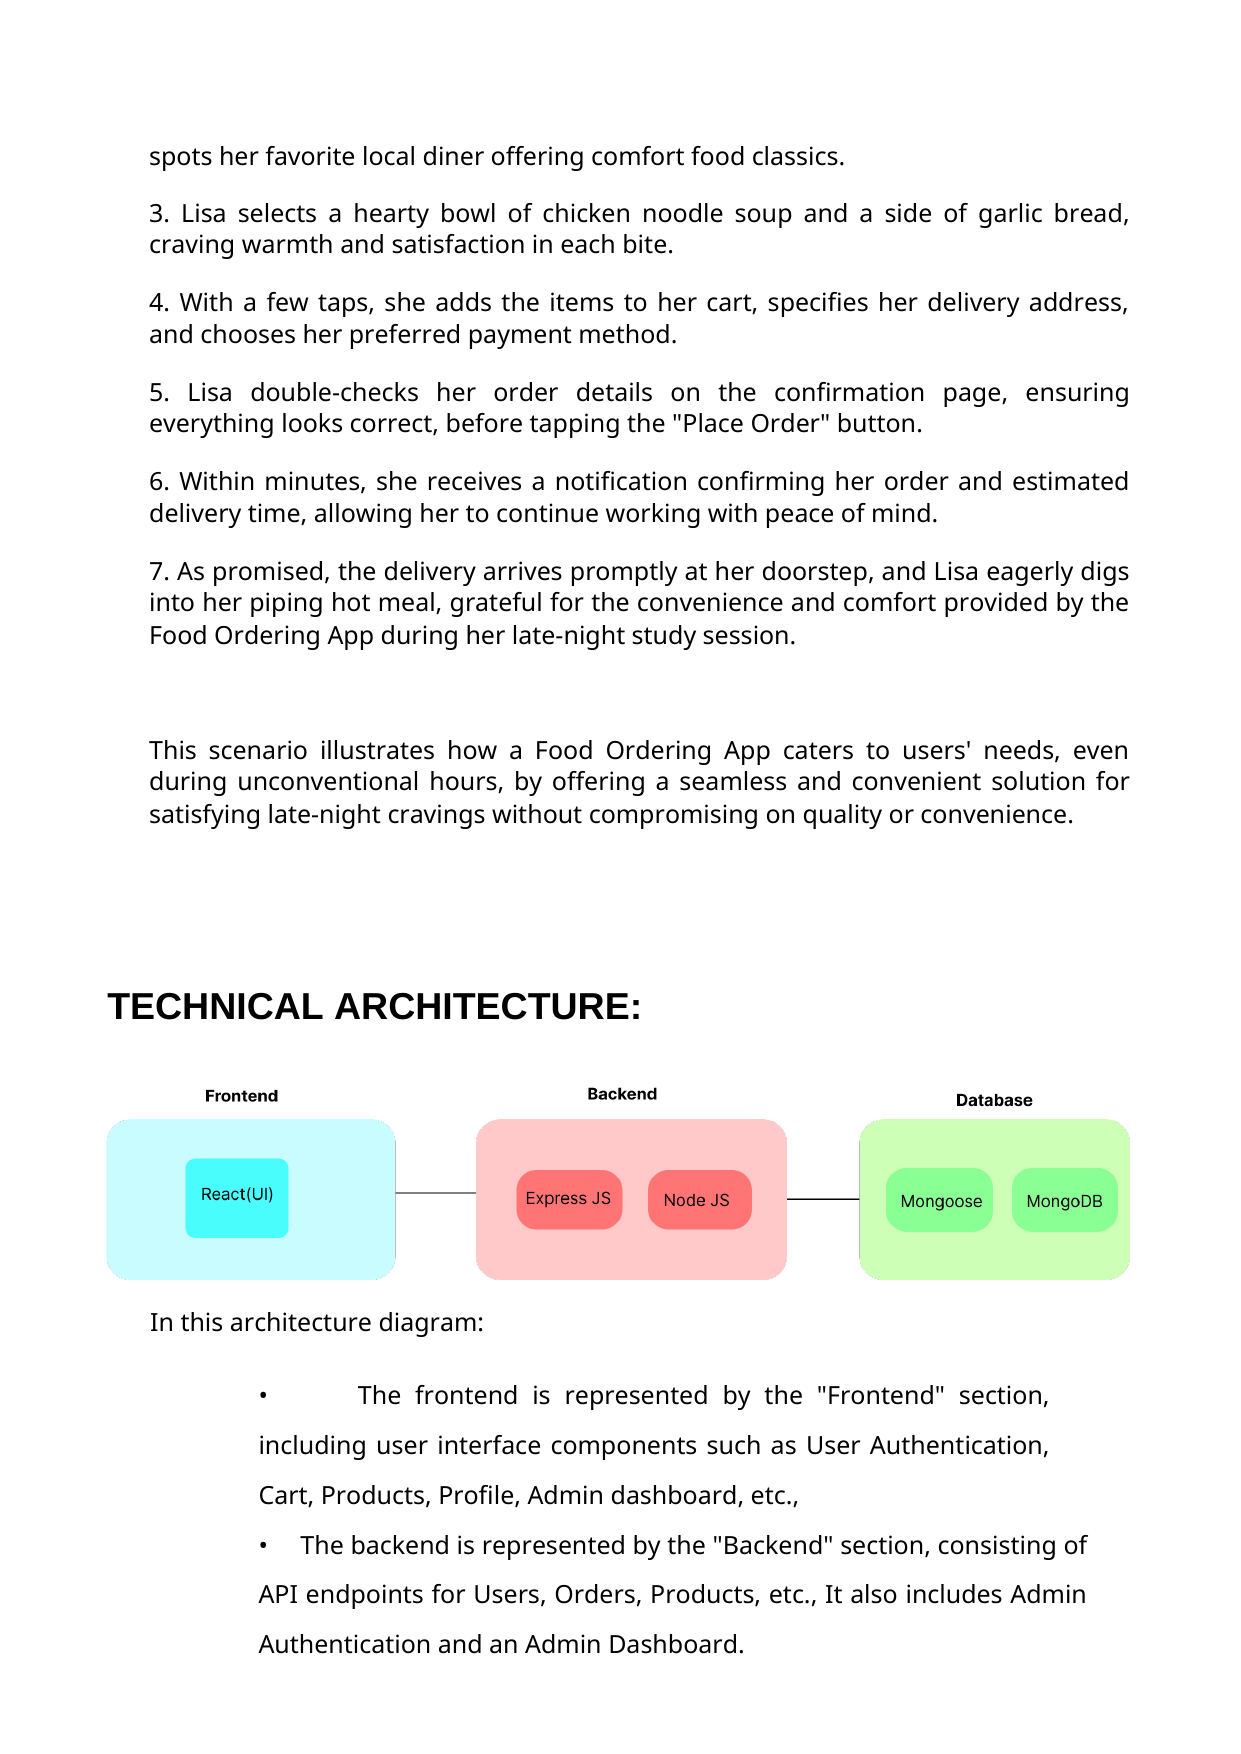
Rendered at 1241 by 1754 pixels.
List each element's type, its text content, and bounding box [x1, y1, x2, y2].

text 6. Within minutes, she receives a notification confirming her order and estimated delivery time, allowing her to continue working with peace of mind. [149, 465, 1131, 530]
text 3. Lisa selects a hearty bowl of chicken noodle soup and a side of garlic bread, craving warmth and satisfaction in each bite. [149, 197, 1131, 261]
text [149, 139, 1131, 172]
picture [106, 1087, 1130, 1280]
text • The backend is represented by the "Backend" section, consisting of API endpoints for Users, Orders, Products, etc., It also includes Admin Authentication and an Admin Dashboard. [258, 1528, 1088, 1660]
text This scenario illustrates how a Food Ordering App caters to users' needs, even during unconventional hours, by offering a seamless and convenient solution for satisfying late-night cravings without compromising on quality or convenience. [149, 733, 1131, 831]
text 7. As promised, the delivery arrives promptly at her doorstep, and Lisa eagerly digs into her piping hot meal, grateful for the convenience and comfort provided by the Food Ordering App during her late-night study session. [149, 554, 1131, 652]
subtitle TECHNICAL ARCHITECTURE: [107, 984, 1130, 1027]
text 4. With a few taps, she adds the items to her cart, specifies her delivery address, and chooses her preferred payment method. [149, 286, 1131, 351]
text In this architecture diagram: [150, 1304, 1130, 1338]
text 5. Lisa double-checks her order details on the confirmation page, ensuring everything looks correct, before tapping the "Place Order" button. [149, 376, 1131, 440]
text • The frontend is represented by the "Frontend" section, including user interface components such as User Authentication, Cart, Products, Profile, Admin dashboard, etc., [258, 1378, 1051, 1512]
